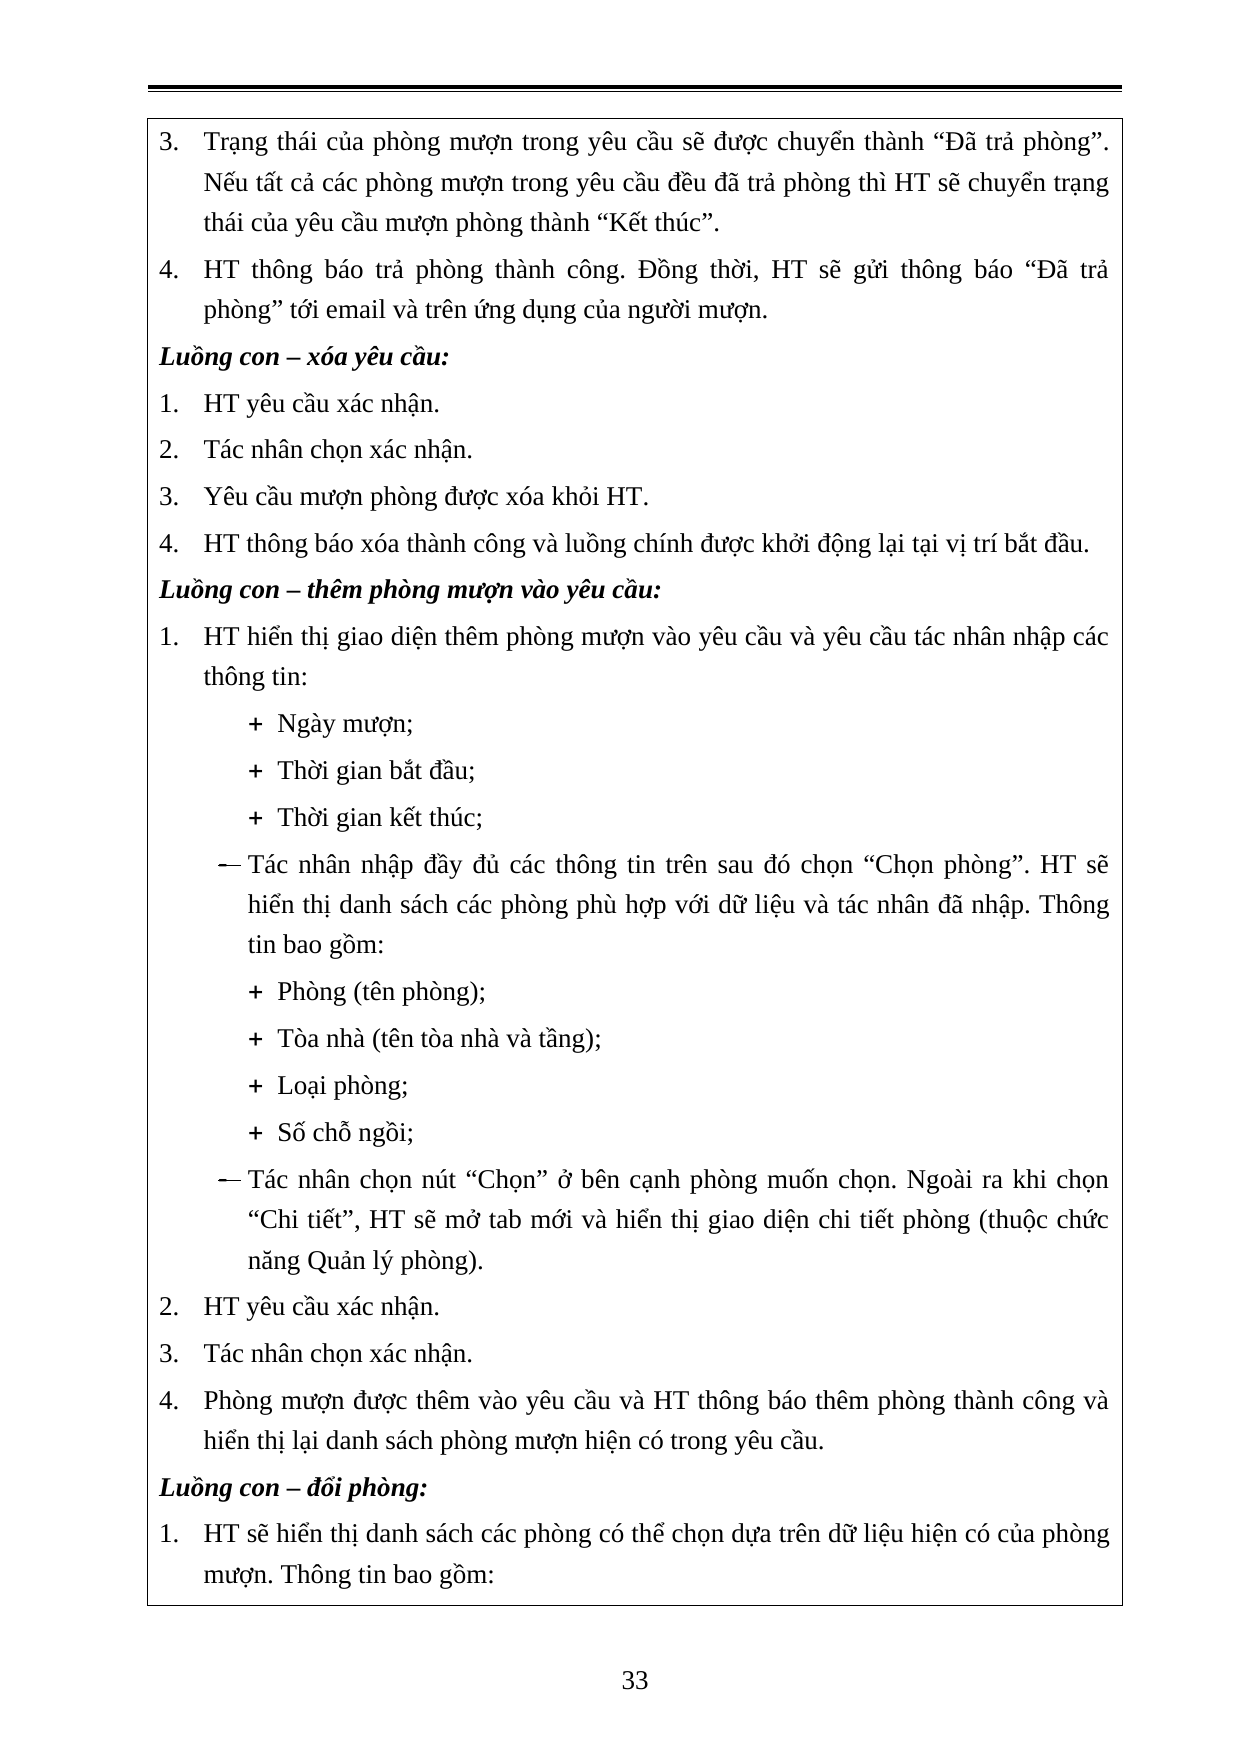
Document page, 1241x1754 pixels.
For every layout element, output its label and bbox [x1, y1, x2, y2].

table_cell [148, 119, 1122, 1604]
